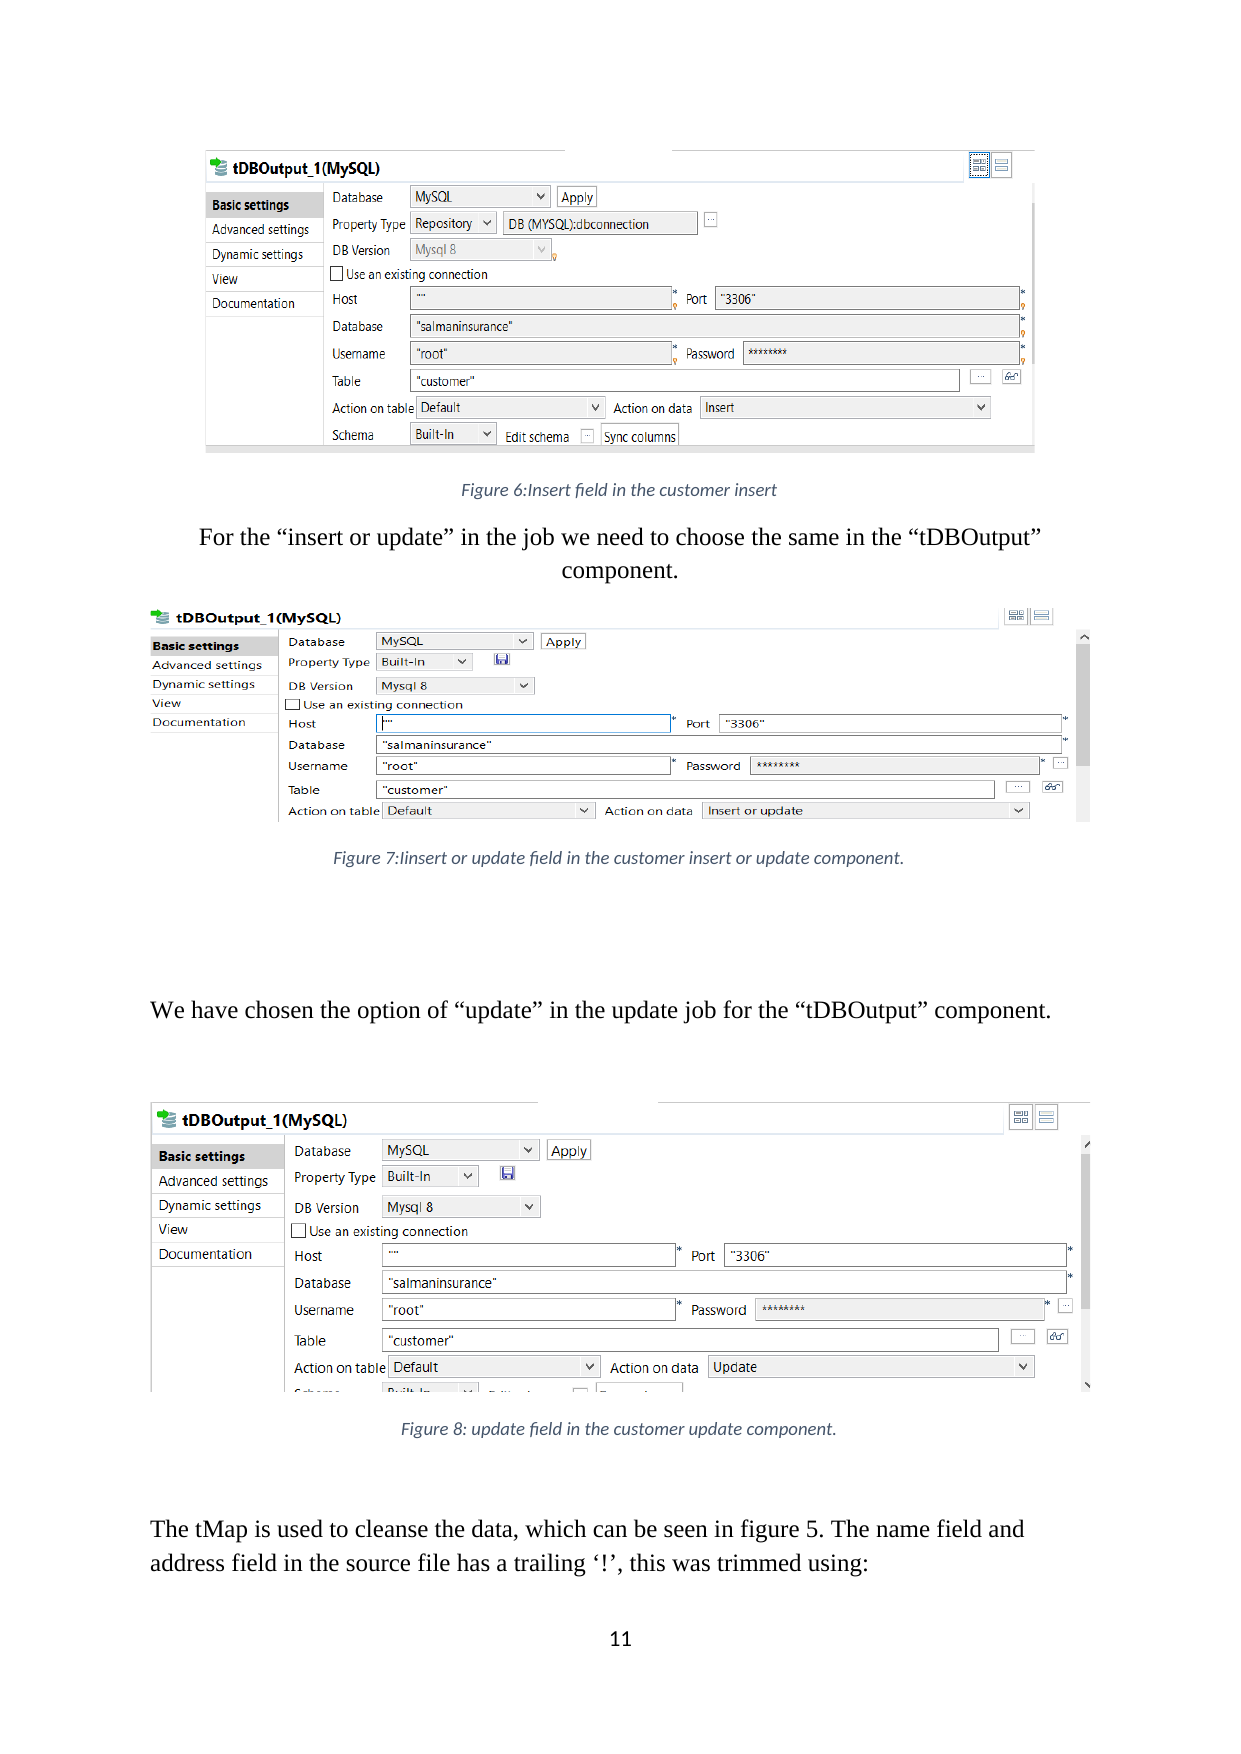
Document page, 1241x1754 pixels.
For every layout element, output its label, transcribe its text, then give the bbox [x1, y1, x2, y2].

text The tMap is used to cleanse the data, which can be seen in figure 5. The name field and address field in the source file has a trailing ‘!’, this was trimmed using: [150, 1514, 1090, 1576]
picture [150, 608, 1090, 822]
picture [150, 1102, 1091, 1392]
text Figure 7:Iinsert or update field in the customer insert or update component. [150, 846, 1090, 869]
text Figure 6:Insert field in the customer insert [150, 478, 1090, 501]
picture [205, 150, 1035, 453]
text Figure 8: update field in the customer update component. [150, 1417, 1090, 1440]
text For the “insert or update” in the job we need to choose the same in the “tDBOutput” component. [150, 522, 1090, 583]
text We have chosen the option of “update” in the update job for the “tDBOutput” component. [150, 995, 1090, 1023]
